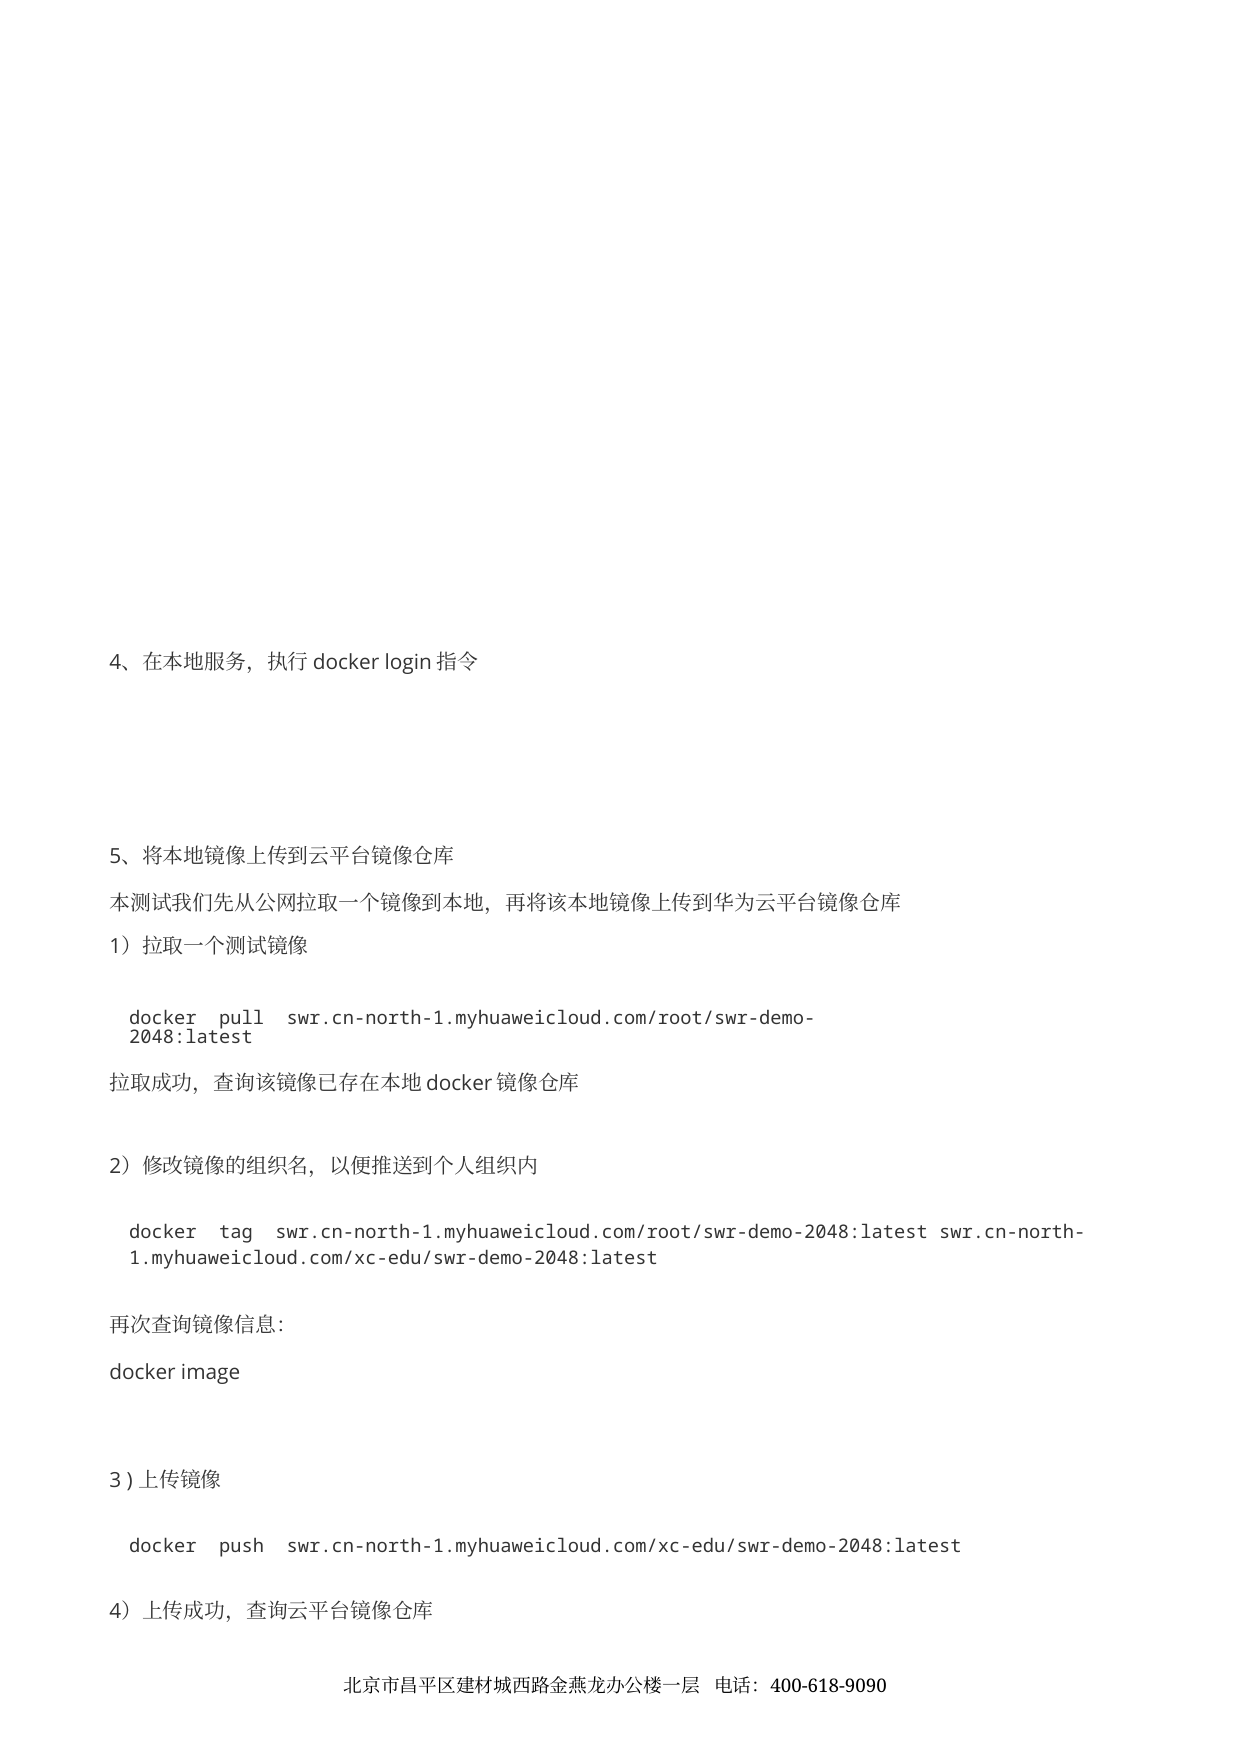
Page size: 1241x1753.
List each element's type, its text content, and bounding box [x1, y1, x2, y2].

text 5、将本地镜像上传到云平台镜像仓库 [109, 847, 496, 868]
text 拉取成功，查询该镜像已存在本地docker镜像仓库 [109, 1073, 627, 1094]
text docker tag swr.cn‐north‐1.myhuaweicloud.com/root/swr‐demo‐2048:latest swr.cn‐north‐ [129, 1223, 1089, 1242]
text docker pull swr.cn‐north‐1.myhuaweicloud.com/root/swr‐demo‐2048:latest [129, 1009, 938, 1047]
text 3 ) 上传镜像 [109, 1470, 250, 1491]
text 1）拉取一个测试镜像 [109, 915, 997, 963]
text docker push swr.cn‐north‐1.myhuaweicloud.com/xc‐edu/swr‐demo‐2048:latest [129, 1538, 962, 1557]
text 4）上传成功，查询云平台镜像仓库 [109, 1601, 473, 1622]
text docker image [109, 1362, 268, 1383]
text 再次查询镜像信息： [109, 1315, 323, 1336]
text 1.myhuaweicloud.com/xc‐edu/swr‐demo‐2048:latest [129, 1242, 1089, 1270]
text 本测试我们先从公网拉取一个镜像到本地，再将该本地镜像上传到华为云平台镜像仓库 [109, 893, 997, 915]
text 2）修改镜像的组织名，以便推送到个人组织内 [109, 1156, 590, 1177]
text 4、在本地服务，执行docker login指令 [109, 653, 513, 674]
text 北京市昌平区建材城西路金燕龙办公楼一层 电话：400-618-9090 [343, 1677, 979, 1696]
